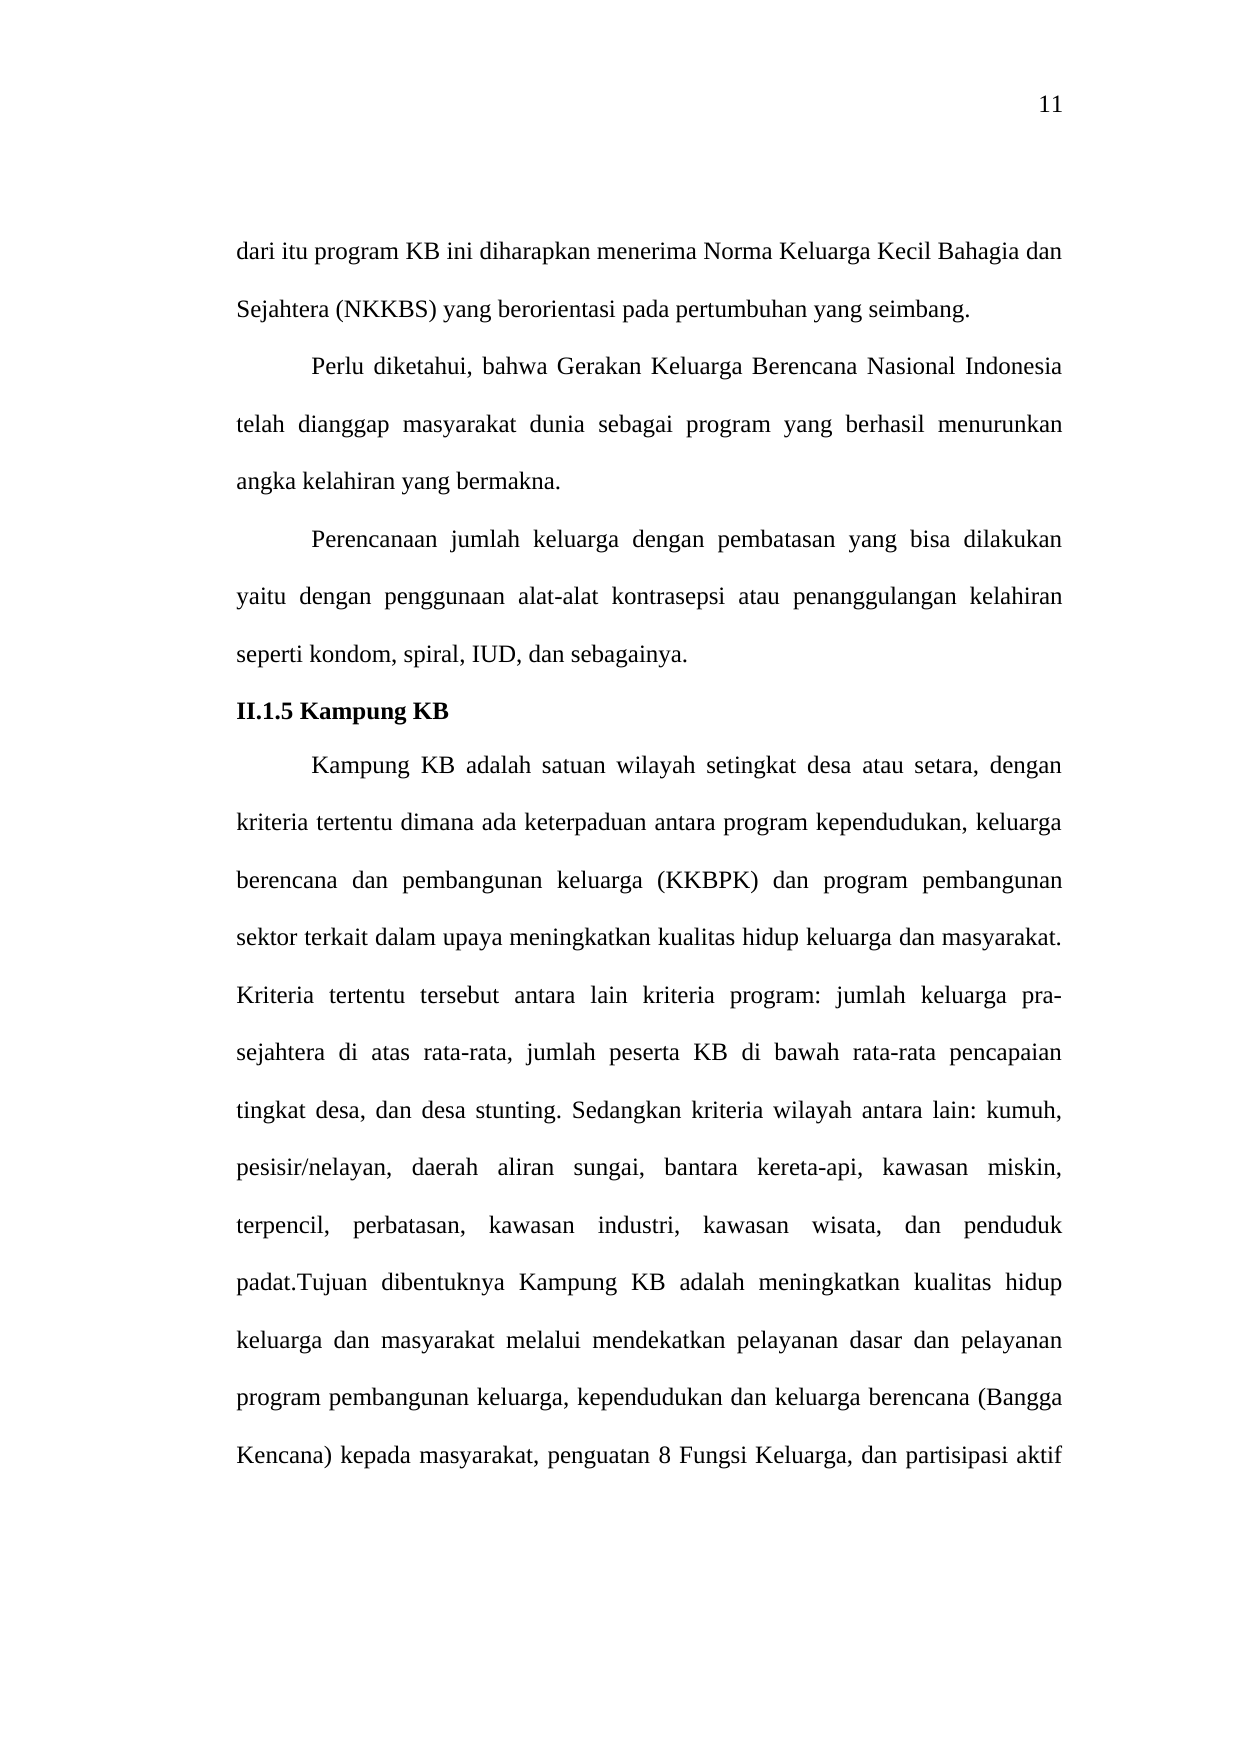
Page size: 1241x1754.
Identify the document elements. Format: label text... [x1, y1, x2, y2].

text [236, 236, 1063, 322]
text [236, 750, 1063, 1469]
subtitle Kampung KB [236, 696, 1063, 725]
text Perlu diketahui, bahwa Gerakan Keluarga Berencana Nasional Indonesia telah dianggap masyarakat dunia sebagai program yang berhasil menurunkan angka kelahiran yang bermakna. [236, 351, 1063, 495]
text Perencanaan jumlah keluarga dengan pembatasan yang bisa dilakukan yaitu dengan penggunaan alat-alat kontrasepsi atau penanggulangan kelahiran seperti kondom, spiral, IUD, dan sebagainya. [236, 524, 1063, 667]
